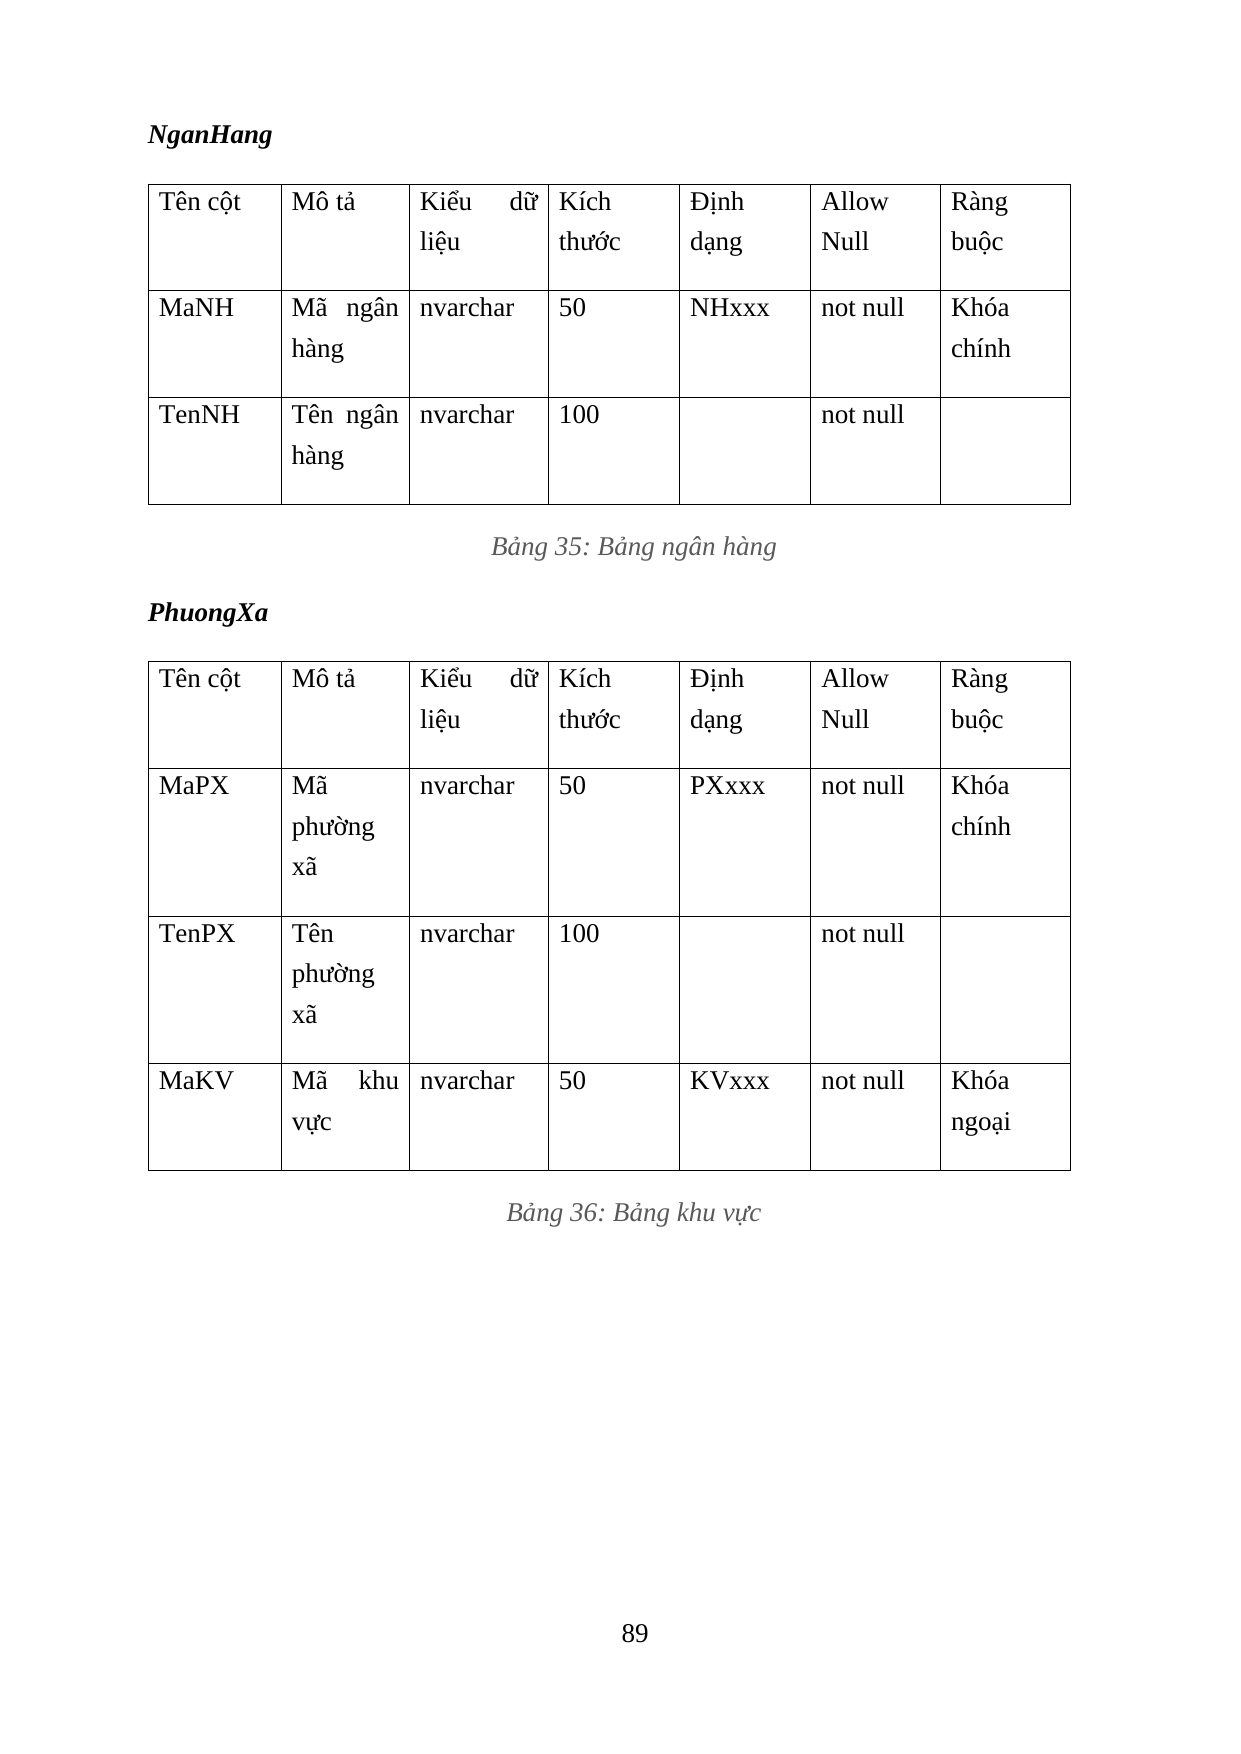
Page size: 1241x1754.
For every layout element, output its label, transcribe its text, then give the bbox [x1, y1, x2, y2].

table_cell Mã khu vực [282, 1064, 409, 1170]
text Bảng 35: Bảng ngân hàng [148, 530, 1122, 561]
table_cell not null [811, 291, 940, 397]
table_header Tên cột [149, 662, 281, 768]
text NganHang [148, 118, 1122, 149]
table_cell Mã phường xã [282, 769, 409, 916]
table_cell Khóa chính [941, 291, 1070, 397]
table_cell 50 [549, 291, 679, 397]
table_header Kích thước [549, 662, 679, 768]
table_cell TenPX [149, 917, 281, 1063]
table_header Tên cột [149, 185, 281, 290]
table_cell PXxxx [680, 769, 810, 916]
table_cell [680, 917, 810, 1063]
table_header Định dạng [680, 185, 810, 290]
text PhuongXa [148, 596, 1122, 627]
table_cell TenNH [149, 398, 281, 504]
table_cell nvarchar [410, 917, 548, 1063]
table_cell [680, 398, 810, 504]
table_header Ràng buộc [941, 662, 1070, 768]
table_cell MaNH [149, 291, 281, 397]
table_cell [941, 398, 1070, 504]
table_cell [941, 917, 1070, 1063]
table_cell nvarchar [410, 769, 548, 916]
table_cell nvarchar [410, 1064, 548, 1170]
table_cell NHxxx [680, 291, 810, 397]
table_cell MaKV [149, 1064, 281, 1170]
table_cell nvarchar [410, 398, 548, 504]
table_cell MaPX [149, 769, 281, 916]
table_cell Mã ngân hàng [282, 291, 409, 397]
table_header Kiểu dữ liệu [410, 662, 548, 768]
table_header Định dạng [680, 662, 810, 768]
table_header Allow Null [811, 662, 940, 768]
table_header Kiểu dữ liệu [410, 185, 548, 290]
table_header Mô tả [282, 185, 409, 290]
table_cell 50 [549, 1064, 679, 1170]
table_header Kích thước [549, 185, 679, 290]
table_cell not null [811, 1064, 940, 1170]
table_cell not null [811, 917, 940, 1063]
table_cell Tên phường xã [282, 917, 409, 1063]
table_cell 100 [549, 917, 679, 1063]
table_header Allow Null [811, 185, 940, 290]
table_cell not null [811, 398, 940, 504]
table_cell Khóa chính [941, 769, 1070, 916]
table_cell 100 [549, 398, 679, 504]
table_header Ràng buộc [941, 185, 1070, 290]
text Bảng 36: Bảng khu vực [148, 1196, 1122, 1228]
table_cell 50 [549, 769, 679, 916]
table_cell Tên ngân hàng [282, 398, 409, 504]
table_cell not null [811, 769, 940, 916]
table_cell Khóa ngoại [941, 1064, 1070, 1170]
table_header Mô tả [282, 662, 409, 768]
table_cell KVxxx [680, 1064, 810, 1170]
table_cell nvarchar [410, 291, 548, 397]
